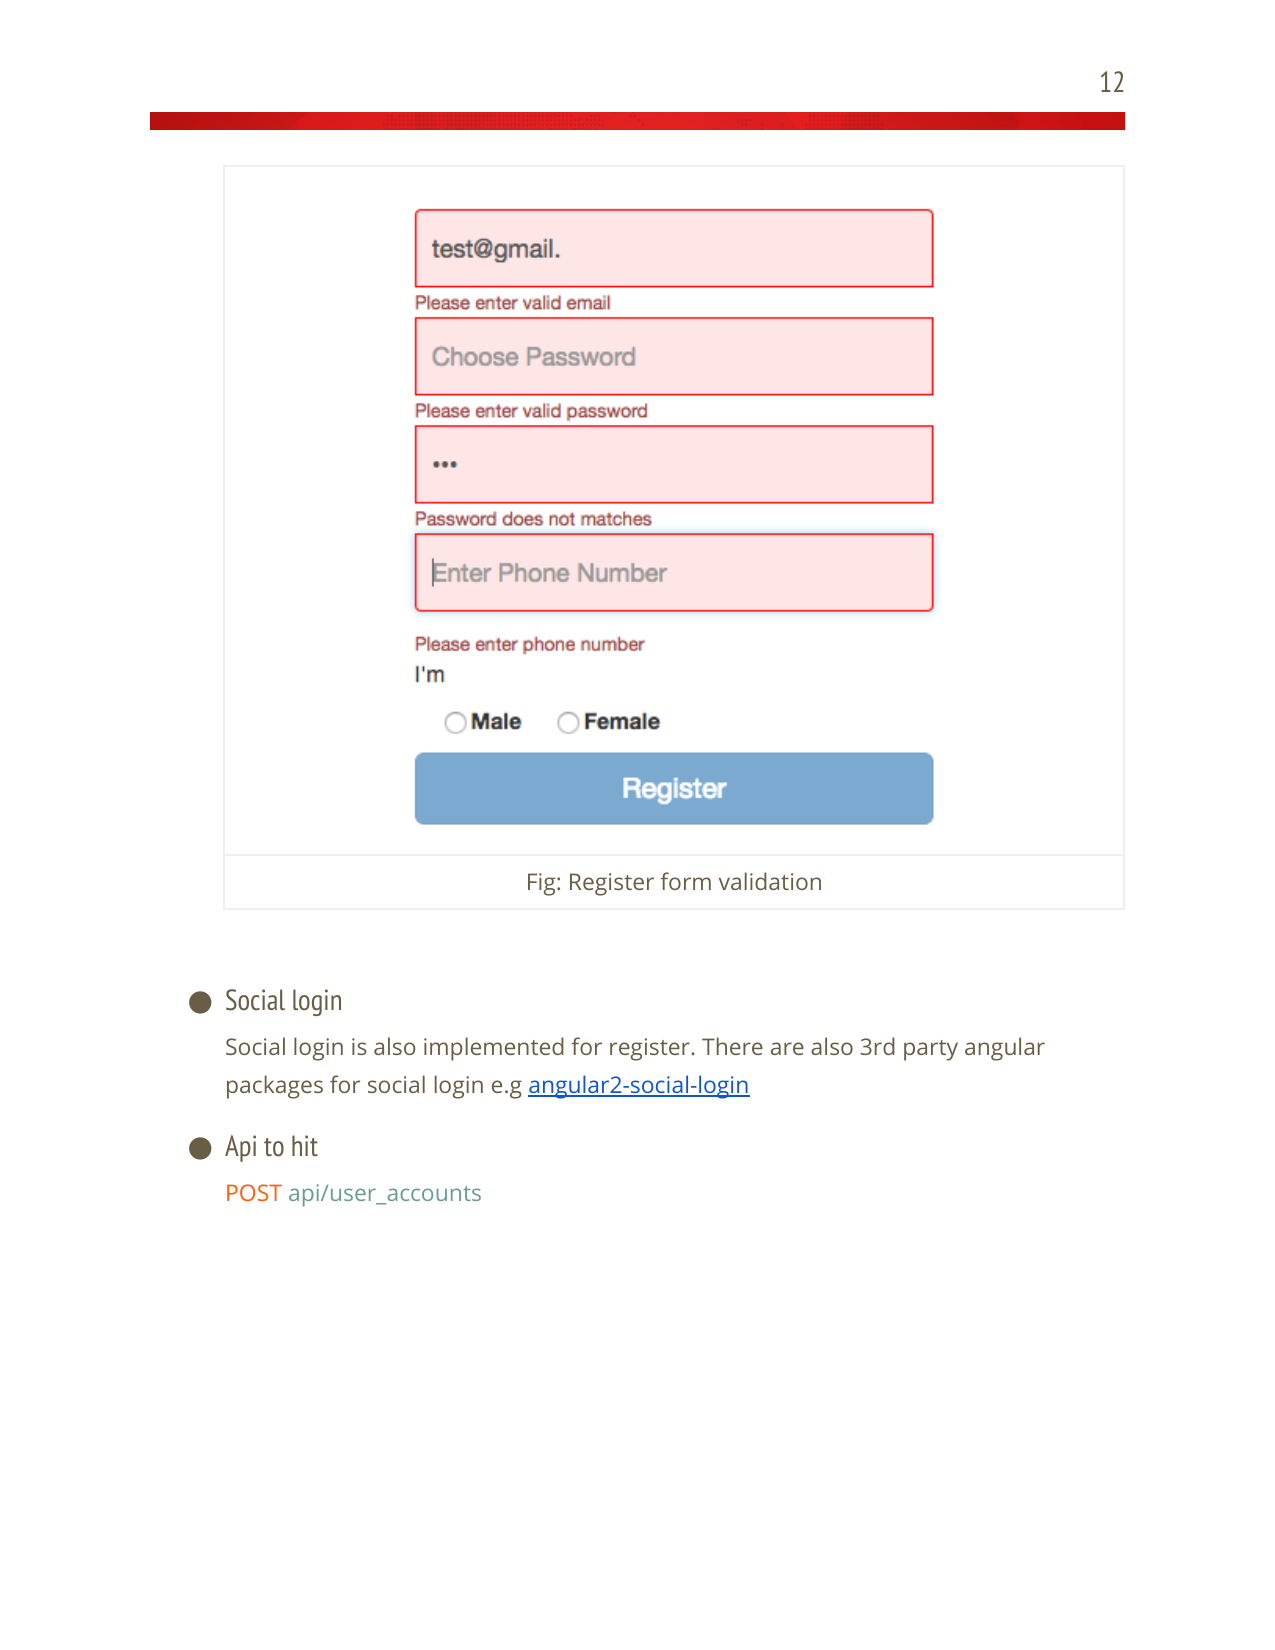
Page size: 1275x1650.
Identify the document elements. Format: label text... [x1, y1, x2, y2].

subtitle Api to hit [187, 1127, 1125, 1165]
subtitle Social login [187, 981, 1125, 1019]
picture [398, 189, 950, 839]
text Social login is also implemented for register. There are also 3rd party angular packages for social login e.g angular2-social-login [225, 1031, 1125, 1100]
picture [150, 112, 1125, 130]
table_header [225, 167, 1123, 854]
table_cell Fig: Register form validation [225, 856, 1123, 908]
text POST api/user_accounts [150, 1177, 1125, 1208]
